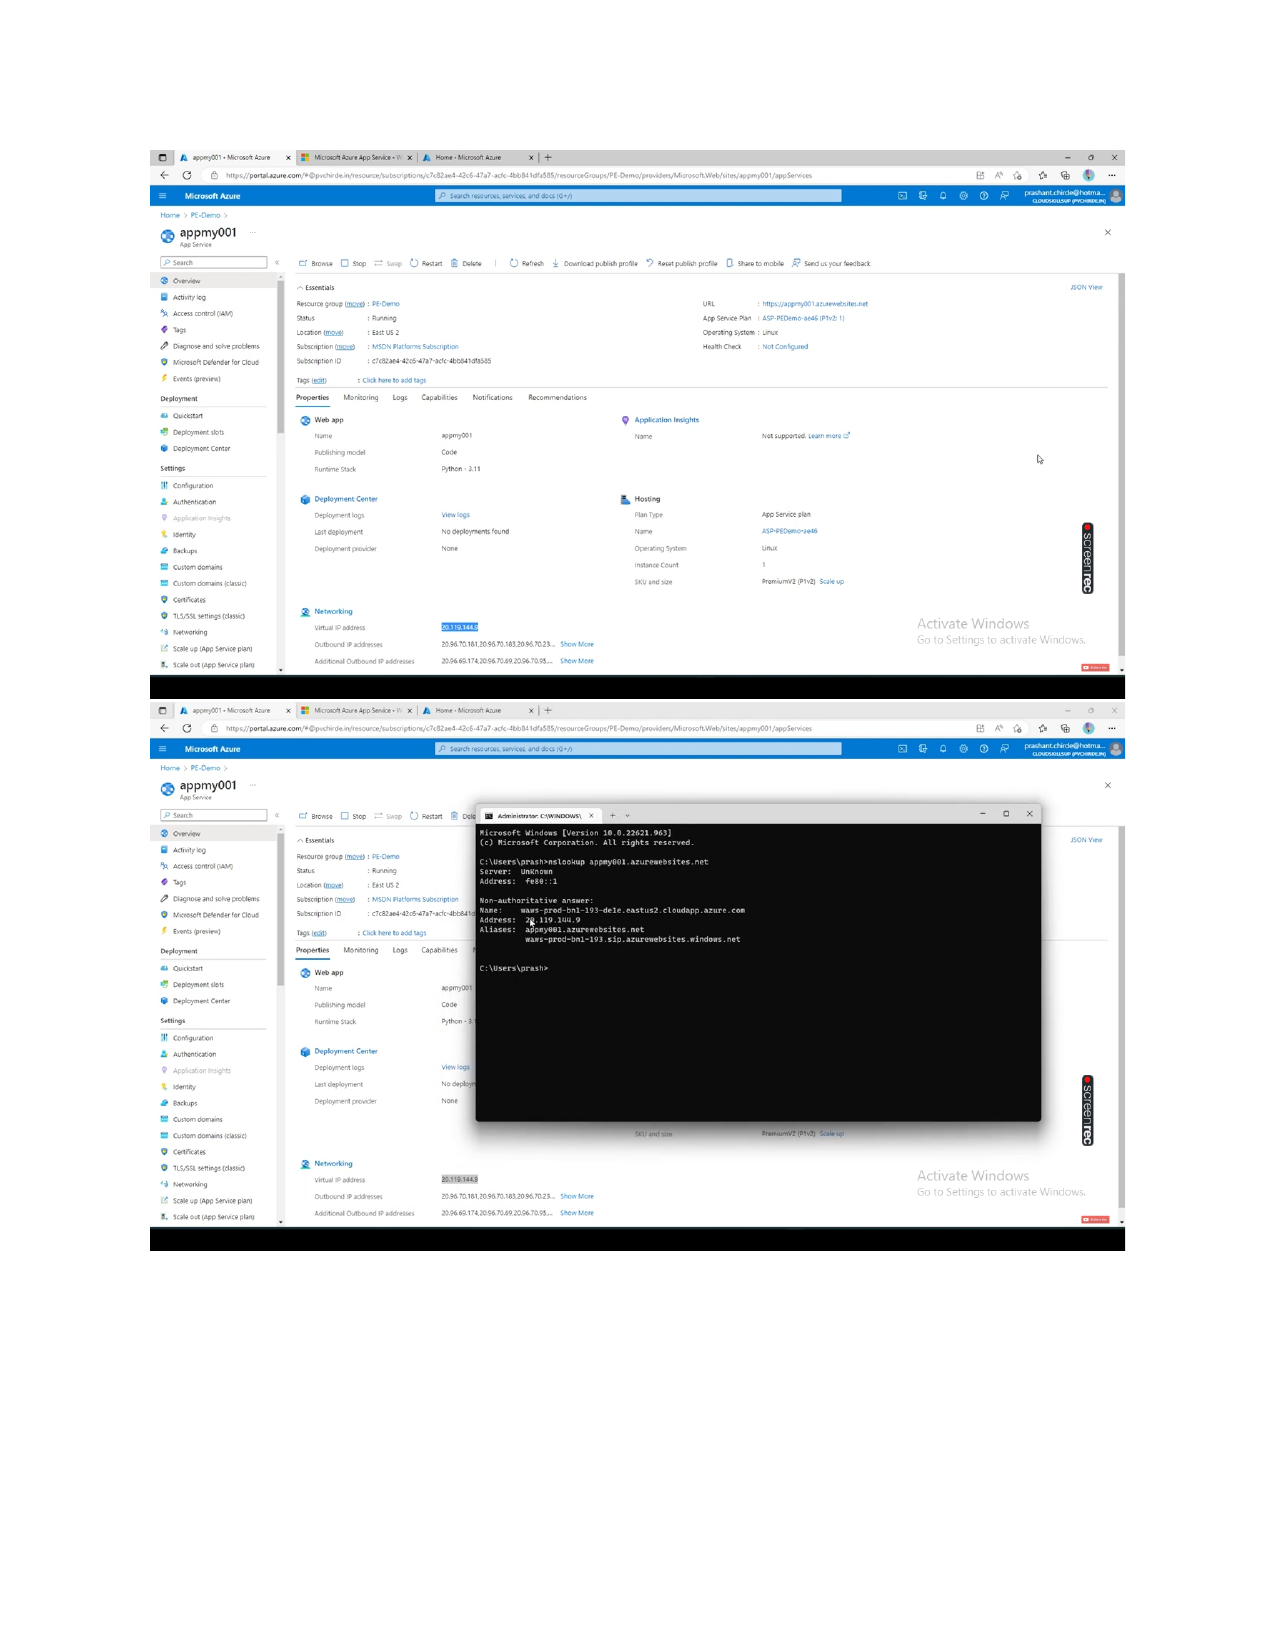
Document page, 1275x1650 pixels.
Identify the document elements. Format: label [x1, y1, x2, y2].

picture [150, 702, 1125, 1251]
picture [150, 150, 1125, 699]
